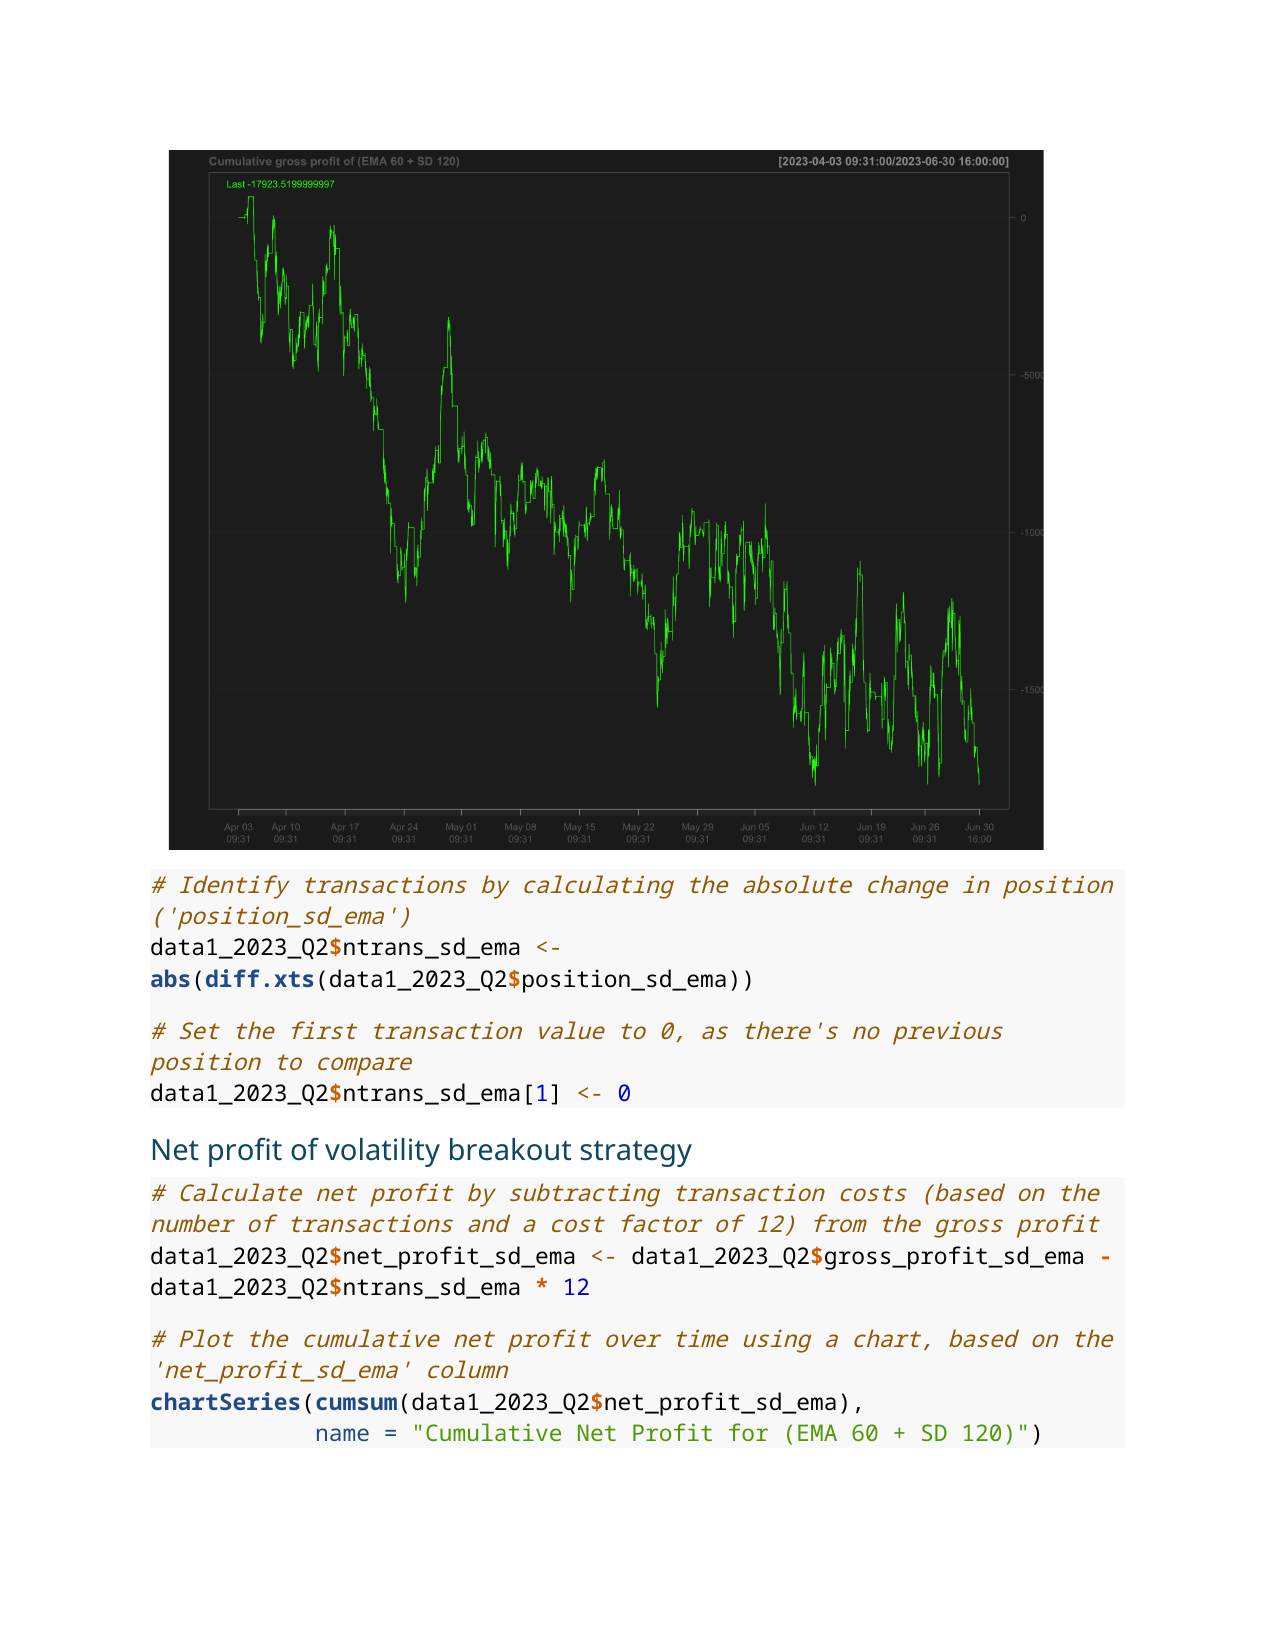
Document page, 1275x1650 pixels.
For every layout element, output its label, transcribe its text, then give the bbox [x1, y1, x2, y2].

subtitle Net profit of volatility breakout strategy [150, 1129, 1125, 1169]
text # Calculate net profit by subtracting transaction costs (based on the number of transactions and a cost factor of 12) from the gross profit data1_2023_Q2$net_profit_sd_ema <- data1_2023_Q2$gross_profit_sd_ema - data1_2023_Q2$ntrans_sd_ema * 12 [150, 1177, 1125, 1302]
picture [168, 150, 1044, 850]
text # Set the first transaction value to 0, as there's no previous position to compare data1_2023_Q2$ntrans_sd_ema[1] <- 0 [150, 1014, 1125, 1108]
text # Identify transactions by calculating the absolute change in position ('position_sd_ema') data1_2023_Q2$ntrans_sd_ema <- abs(diff.xts(data1_2023_Q2$position_sd_ema)) [150, 869, 1125, 994]
text # Plot the cumulative net profit over time using a chart, based on the 'net_profit_sd_ema' column chartSeries(cumsum(data1_2023_Q2$net_profit_sd_ema), name = "Cumulative Net Profit for (EMA 60 + SD 120)") [507, 1323, 1125, 1448]
